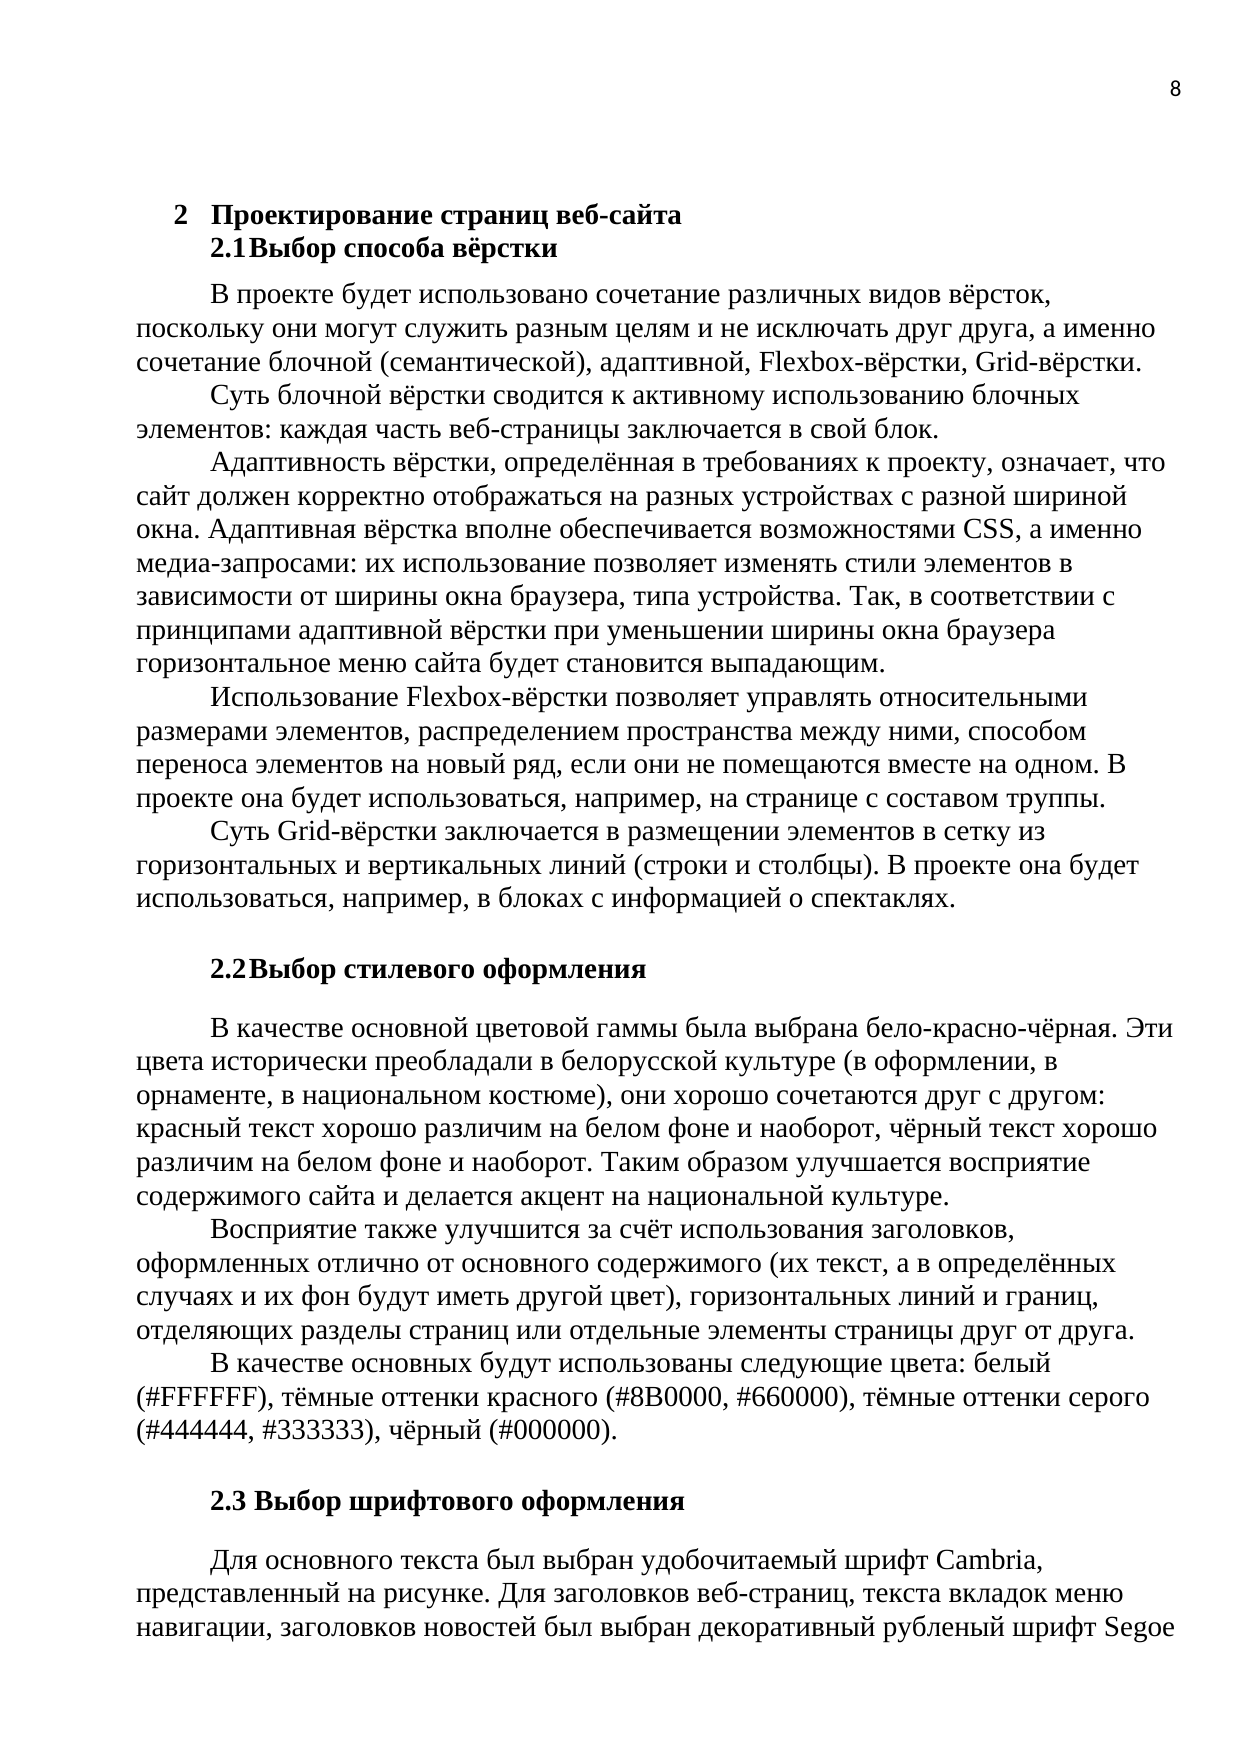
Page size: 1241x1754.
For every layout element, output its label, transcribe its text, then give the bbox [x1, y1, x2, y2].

list Проектирование страниц веб-сайта [173, 197, 1181, 231]
text В качестве основной цветовой гаммы была выбрана бело-красно-чёрная. Эти цвета исторически преобладали в белорусской культуре (в оформлении, в орнаменте, в национальном костюме), они хорошо сочетаются друг с другом: красный текст хорошо различим на белом фоне и наоборот, чёрный текст хорошо различим на белом фоне и наоборот. Таким образом улучшается восприятие содержимого сайта и делается акцент на национальной культуре. [136, 1010, 1181, 1211]
list Выбор стилевого оформления [210, 951, 1181, 985]
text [136, 1542, 1181, 1643]
text В качестве основных будут использованы следующие цвета: белый (#FFFFFF), тёмные оттенки красного (#8B0000, #660000), тёмные оттенки серого (#444444, #333333), чёрный (#000000). [136, 1345, 1181, 1446]
list Выбор способа вёрстки [210, 231, 1181, 264]
text Адаптивность вёрстки, определённая в требованиях к проекту, означает, что сайт должен корректно отображаться на разных устройствах с разной шириной окна. Адаптивная вёрстка вполне обеспечивается возможностями CSS, а именно медиа-запросами: их использование позволяет изменять стили элементов в зависимости от ширины окна браузера, типа устройства. Так, в соответствии с принципами адаптивной вёрстки при уменьшении ширины окна браузера горизонтальное меню сайта будет становится выпадающим. [136, 444, 1181, 679]
text Использование Flexbox-вёрстки позволяет управлять относительными размерами элементов, распределением пространства между ними, способом переноса элементов на новый ряд, если они не помещаются вместе на одном. В проекте она будет использоваться, например, на странице с составом труппы. [136, 679, 1181, 813]
text Суть Grid-вёрстки заключается в размещении элементов в сетку из горизонтальных и вертикальных линий (строки и столбцы). В проекте она будет использоваться, например, в блоках с информацией о спектаклях. [136, 813, 1181, 914]
text Суть блочной вёрстки сводится к активному использованию блочных элементов: каждая часть веб-страницы заключается в свой блок. [136, 377, 1181, 444]
text Восприятие также улучшится за счёт использования заголовков, оформленных отлично от основного содержимого (их текст, а в определённых случаях и их фон будут иметь другой цвет), горизонтальных линий и границ, отделяющих разделы страниц или отдельные элементы страницы друг от друга. [136, 1211, 1181, 1345]
text В проекте будет использовано сочетание различных видов вёрсток, поскольку они могут служить разным целям и не исключать друг друга, а именно сочетание блочной (семантической), адаптивной, Flexbox-вёрстки, Grid-вёрстки. [136, 277, 1181, 377]
list Выбор шрифтового оформления [210, 1483, 1181, 1517]
